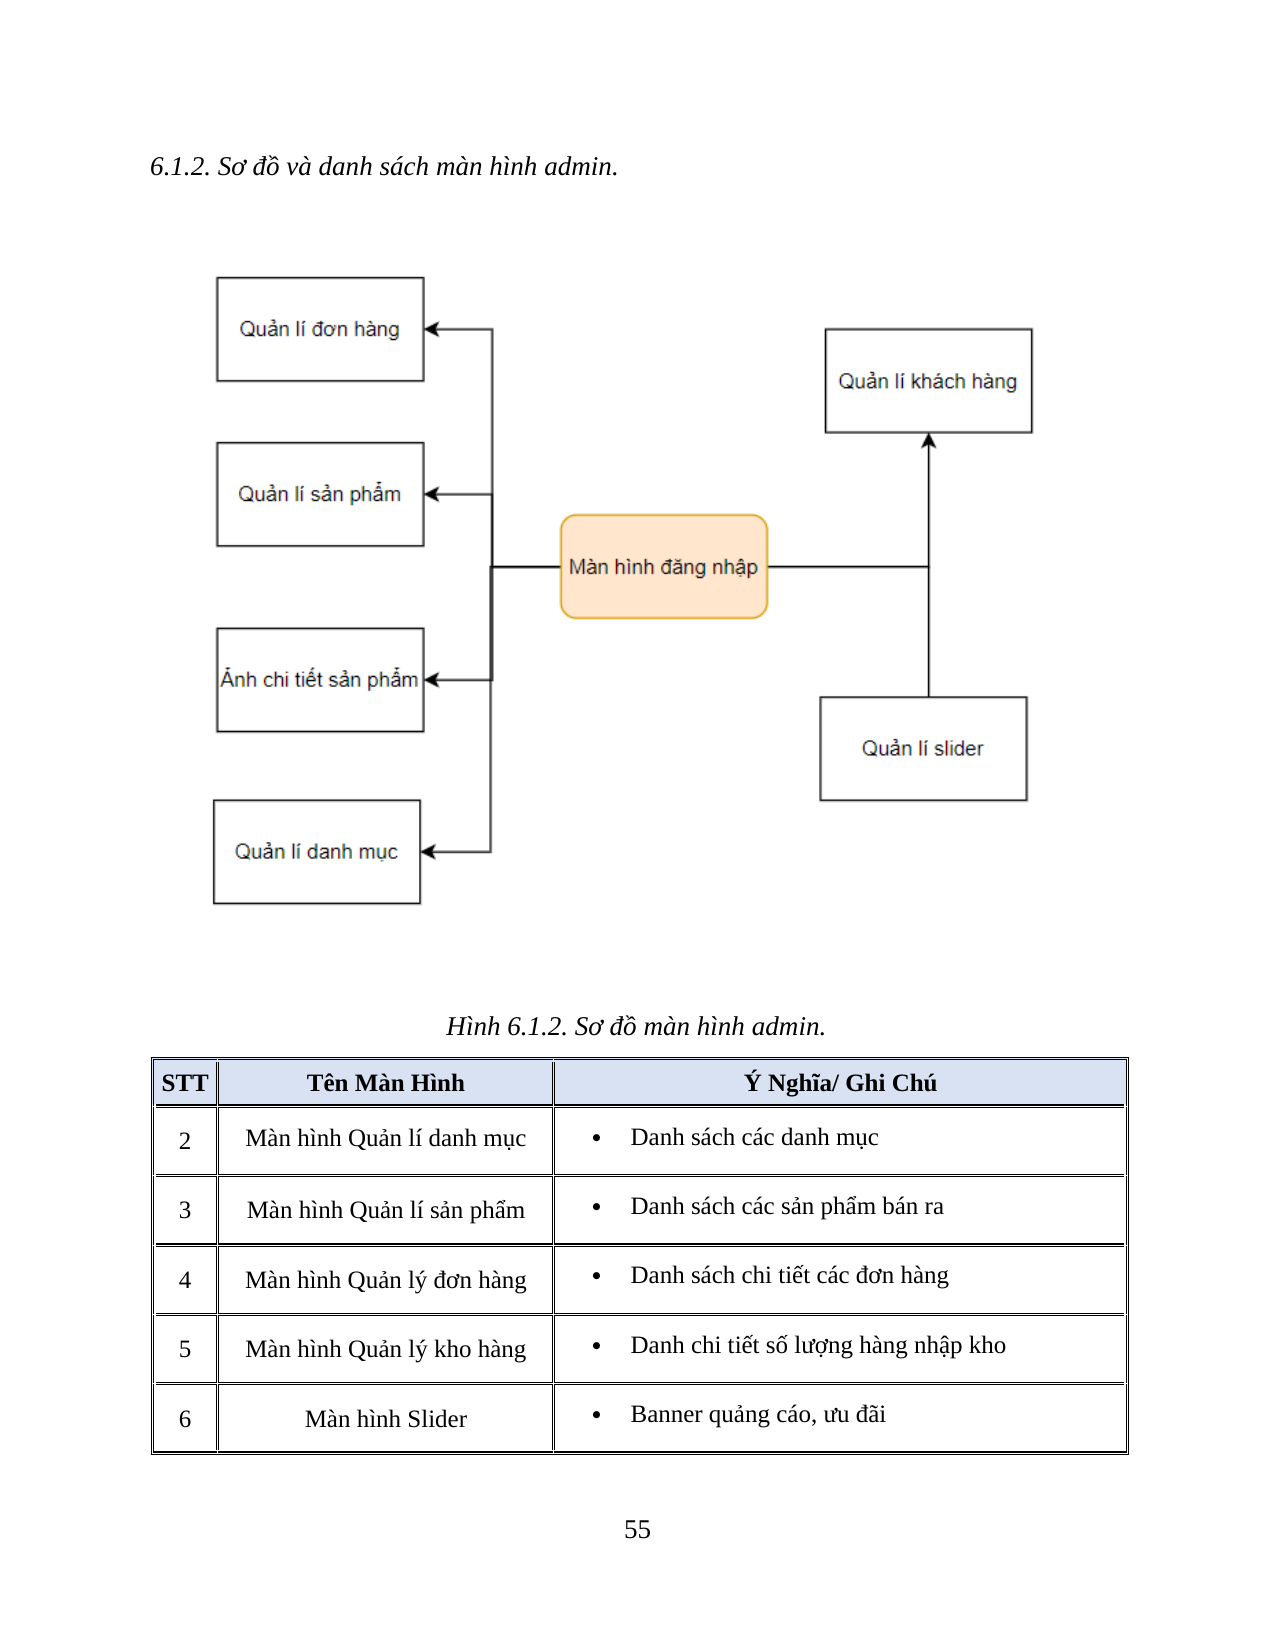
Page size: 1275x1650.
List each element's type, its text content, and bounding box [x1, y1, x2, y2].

table_cell Danh sách chi tiết các đơn hàng [555, 1243, 1126, 1312]
table_header Ý Nghĩa/ Ghi Chú [554, 1060, 1126, 1104]
table_cell Danh sách các danh mục [555, 1104, 1126, 1174]
table_cell Màn hình Slider [218, 1385, 554, 1451]
table_cell Màn hình Quản lý kho hàng [219, 1316, 552, 1382]
table_cell 4 [154, 1243, 216, 1312]
table_header STT [154, 1060, 218, 1104]
table_cell Banner quảng cáo, ưu đãi [554, 1382, 1127, 1451]
table_cell 3 [152, 1174, 218, 1243]
text Hình 6.1.2. Sơ đồ màn hình admin. [150, 1010, 1125, 1041]
table_cell Danh chi tiết số lượng hàng nhập kho [555, 1313, 1126, 1382]
picture [150, 196, 1125, 995]
table_cell Màn hình Quản lý đơn hàng [219, 1247, 552, 1312]
table_cell 6 [152, 1382, 218, 1451]
text 6.1.2. Sơ đồ và danh sách màn hình admin. [150, 150, 1125, 181]
table_header Tên Màn Hình [218, 1060, 554, 1104]
table_cell Danh sách các sản phẩm bán ra [554, 1174, 1127, 1243]
table_cell Màn hình Quản lí sản phẩm [219, 1177, 552, 1243]
table_cell Màn hình Quản lí danh mục [219, 1108, 552, 1174]
table_cell 5 [154, 1313, 216, 1382]
table_cell 2 [154, 1104, 216, 1174]
